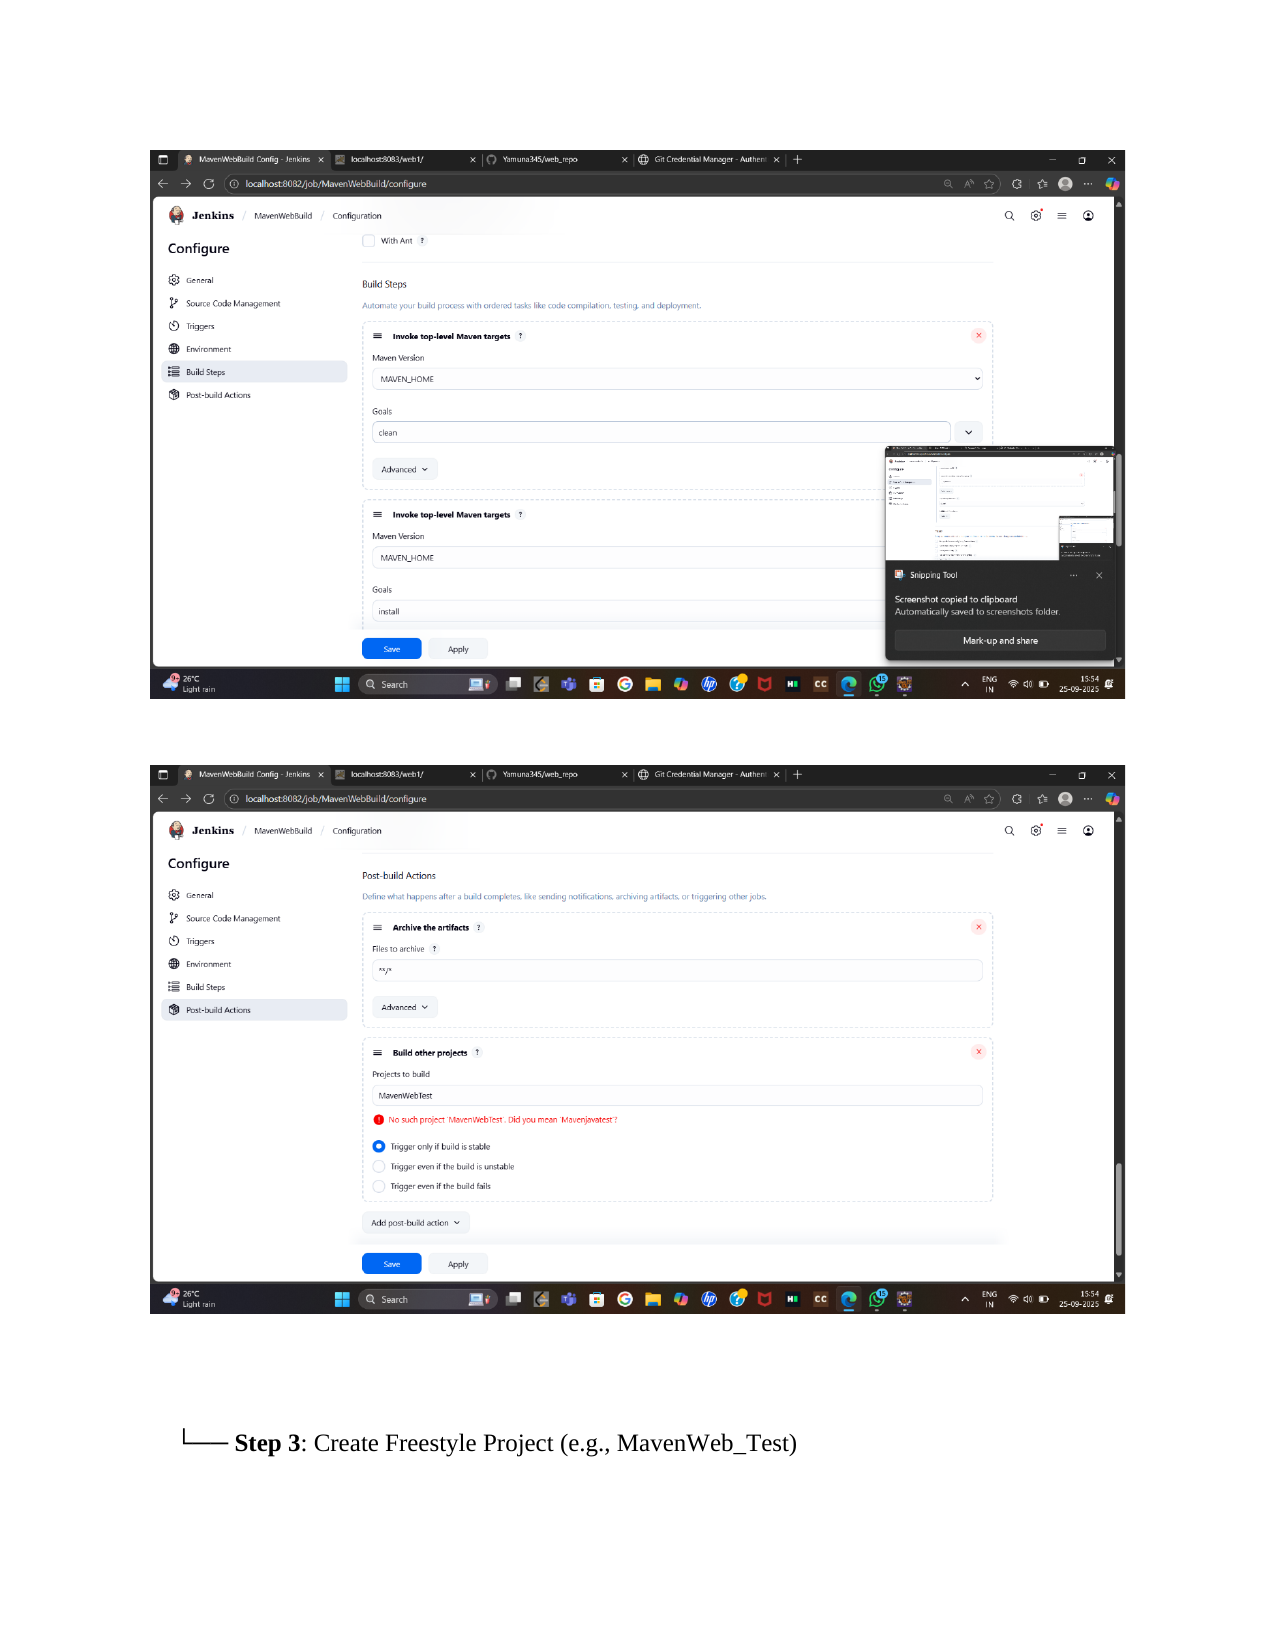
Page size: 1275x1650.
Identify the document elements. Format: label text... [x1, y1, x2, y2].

picture [150, 150, 1125, 699]
text └── Step 3: Create Freestyle Project (e.g., MavenWeb_Test) [150, 1428, 1125, 1456]
picture [150, 765, 1125, 1314]
